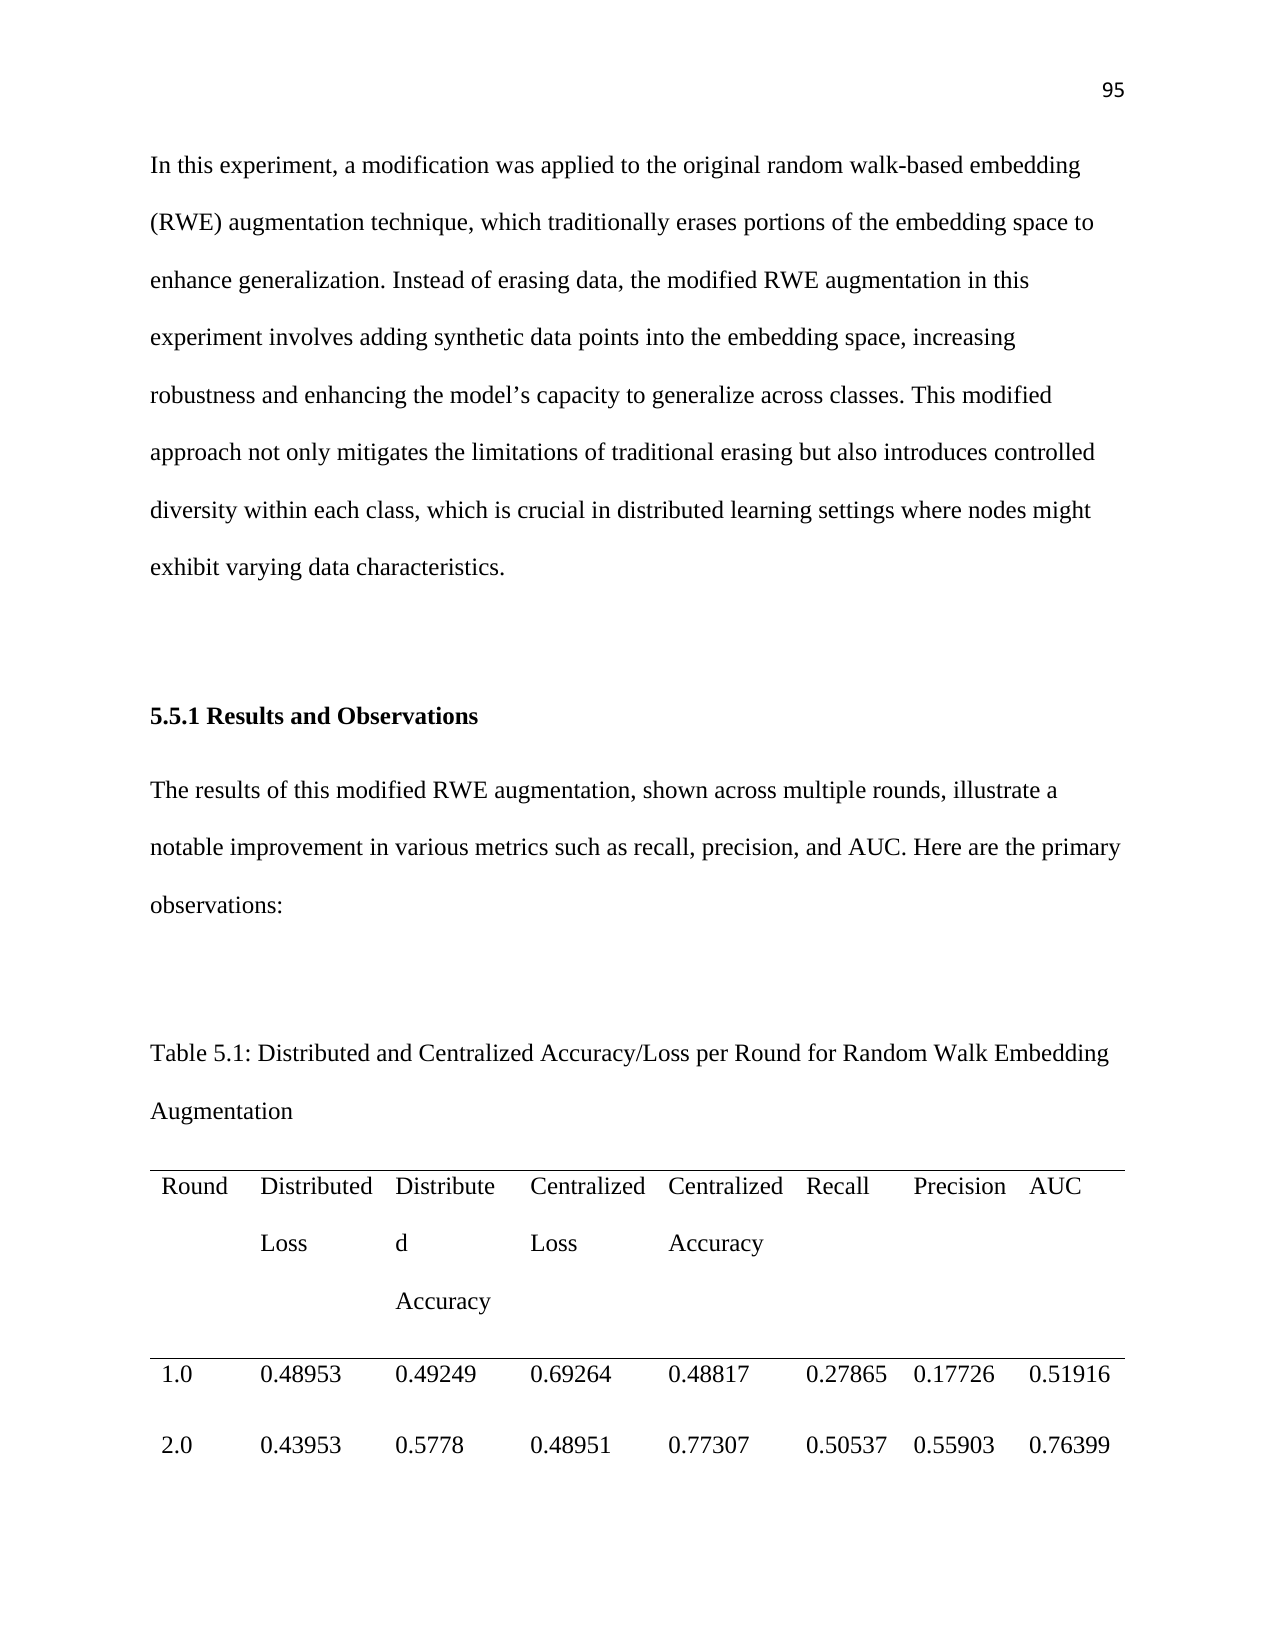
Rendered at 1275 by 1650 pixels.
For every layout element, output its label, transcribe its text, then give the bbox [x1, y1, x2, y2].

table_cell 0.55903 [902, 1430, 1018, 1459]
table_cell 0.43953 [249, 1430, 384, 1459]
table_cell 0.77307 [657, 1430, 794, 1459]
table_cell 1.0 [150, 1359, 249, 1430]
text Table 5.1: Distributed and Centralized Accuracy/Loss per Round for Random Walk Embedding Augmentation [150, 1038, 1125, 1124]
table_cell 0.48951 [519, 1430, 657, 1459]
table_header AUC [1018, 1171, 1125, 1358]
table_cell 0.69264 [519, 1359, 657, 1430]
table_header Precision [902, 1171, 1018, 1358]
table_cell 0.5778 [384, 1430, 519, 1459]
table_header Recall [795, 1171, 902, 1358]
table_cell 0.48817 [657, 1359, 794, 1430]
table_cell 0.27865 [795, 1359, 902, 1430]
table_cell 0.49249 [384, 1359, 519, 1430]
text In this experiment, a modification was applied to the original random walk-based embedding (RWE) augmentation technique, which traditionally erases portions of the embedding space to enhance generalization. Instead of erasing data, the modified RWE augmentation in this experiment involves adding synthetic data points into the embedding space, increasing robustness and enhancing the model’s capacity to generalize across classes. This modified approach not only mitigates the limitations of traditional erasing but also introduces controlled diversity within each class, which is crucial in distributed learning settings where nodes might exhibit varying data characteristics. [150, 150, 1125, 581]
table_cell 2.0 [150, 1430, 249, 1459]
table_cell 0.51916 [1018, 1359, 1125, 1430]
table_header Centralized Accuracy [657, 1171, 794, 1358]
table_cell 0.50537 [795, 1430, 902, 1459]
table_header Centralized Loss [519, 1171, 657, 1358]
table_header Distributed Loss [249, 1171, 384, 1358]
table_cell 0.48953 [249, 1359, 384, 1430]
table_cell 0.17726 [902, 1359, 1018, 1430]
table_header Distributed Accuracy [384, 1171, 519, 1358]
table_header Round [150, 1171, 249, 1358]
text 5.5.1 Results and Observations [150, 701, 1125, 729]
table_cell 0.76399 [1018, 1430, 1125, 1459]
text The results of this modified RWE augmentation, shown across multiple rounds, illustrate a notable improvement in various metrics such as recall, precision, and AUC. Here are the primary observations: [150, 775, 1125, 919]
